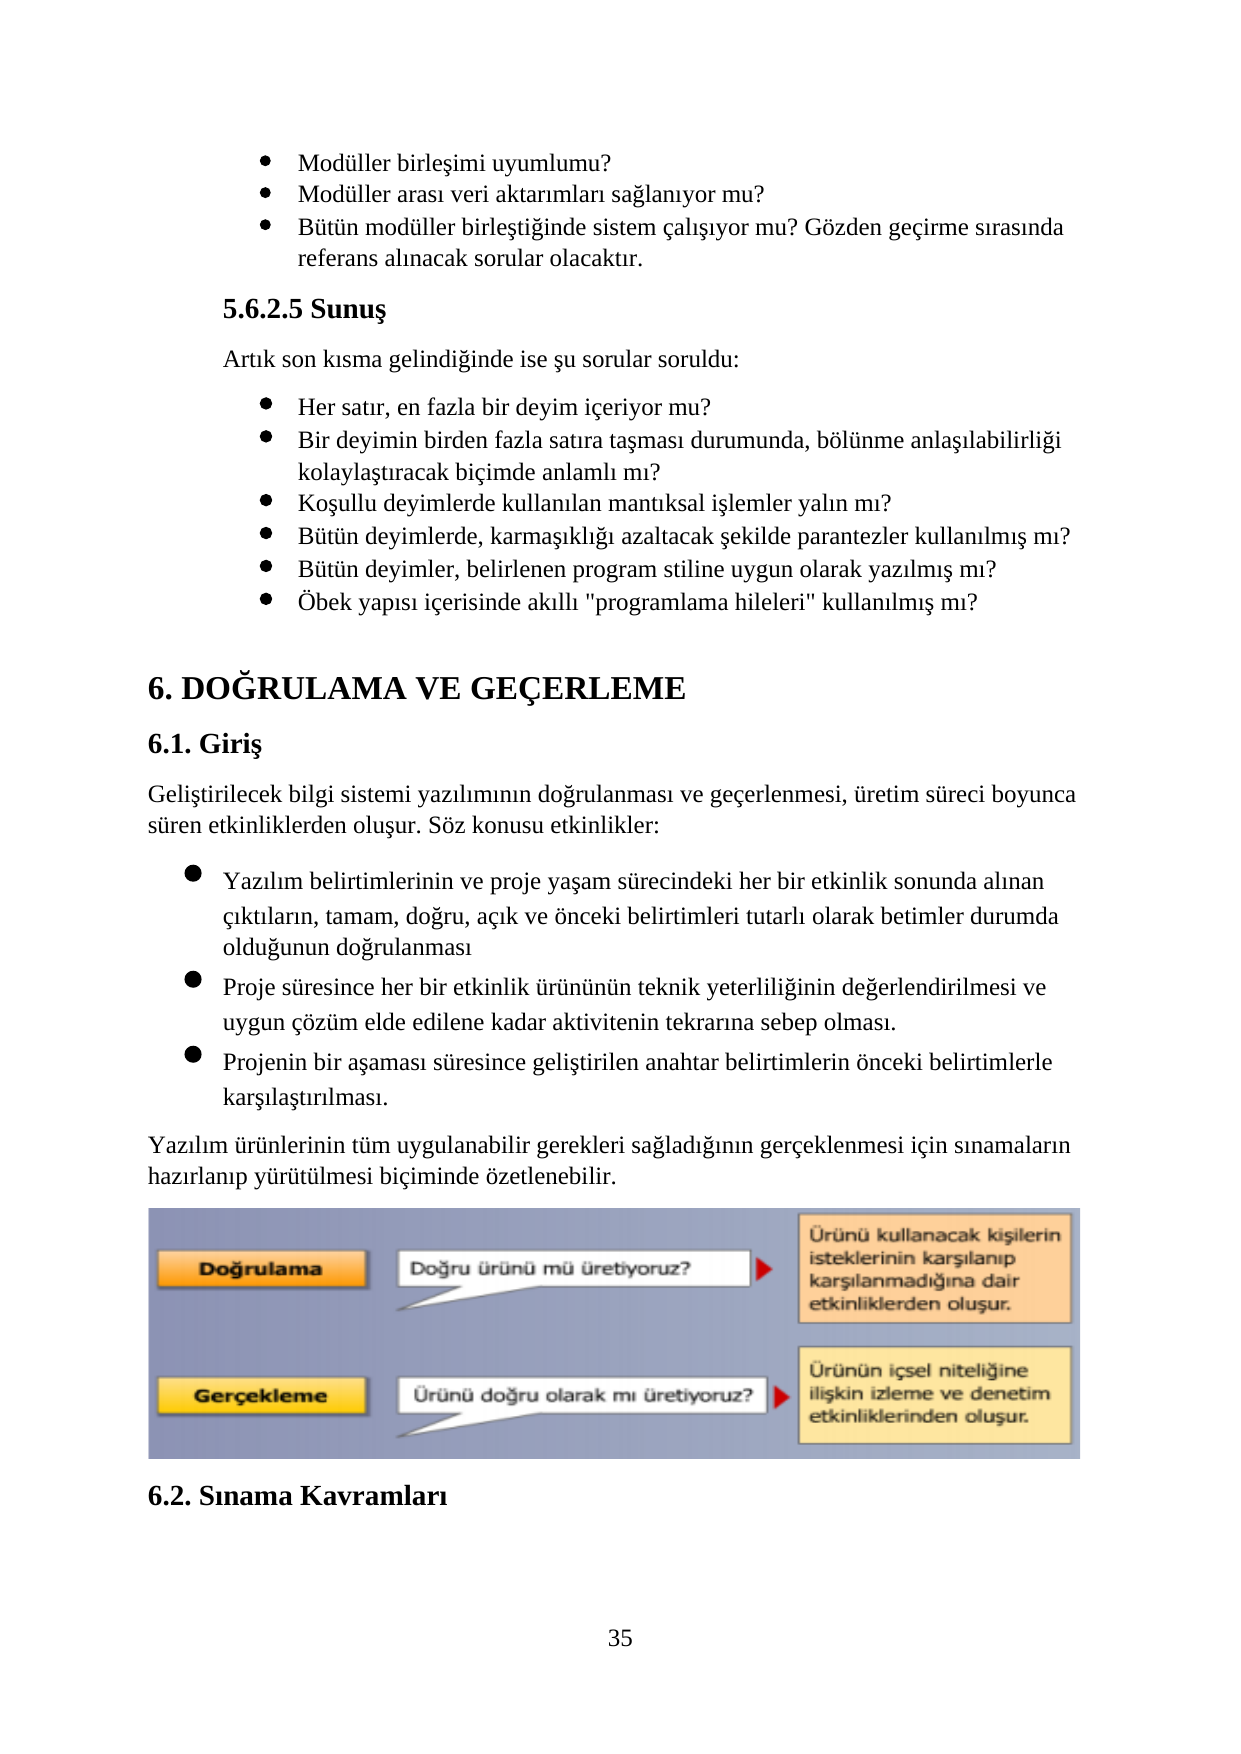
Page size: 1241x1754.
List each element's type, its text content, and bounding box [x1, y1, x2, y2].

list Öbek yapısı içerisinde akıllı "programlama hileleri" kullanılmış mı? [260, 587, 1093, 618]
text Geliştirilecek bilgi sistemi yazılımının doğrulanması ve geçerlenmesi, üretim süreci boyunca süren etkinliklerden oluşur. Söz konusu etkinlikler: [148, 779, 1093, 838]
list Modüller arası veri aktarımları sağlanıyor mu? [260, 179, 1093, 209]
text 6.1. Giriş [148, 726, 1093, 759]
picture [147, 1208, 1080, 1459]
list Koşullu deyimlerde kullanılan mantıksal işlemler yalın mı? [260, 488, 1093, 519]
list Yazılım belirtimlerinin ve proje yaşam sürecindeki her bir etkinlik sonunda alınan çıktıların, tamam, doğru, açık ve önceki belirtimleri tutarlı olarak betimler durumda olduğunun doğrulanması [185, 857, 1093, 961]
text 6.2. Sınama Kavramları [148, 1478, 1093, 1511]
text 6. DOĞRULAMA VE GEÇERLEME [148, 668, 1093, 706]
list Bir deyimin birden fazla satıra taşması durumunda, bölünme anlaşılabilirliği kolaylaştıracak biçimde anlamlı mı? [260, 425, 1093, 486]
text Yazılım ürünlerinin tüm uygulanabilir gerekleri sağladığının gerçeklenmesi için sınamaların hazırlanıp yürütülmesi biçiminde özetlenebilir. [148, 1130, 1093, 1190]
list Bütün deyimler, belirlenen program stiline uygun olarak yazılmış mı? [260, 554, 1093, 585]
list Bütün modüller birleştiğinde sistem çalışıyor mu? Gözden geçirme sırasında referans alınacak sorular olacaktır. [260, 212, 1093, 272]
list Proje süresince her bir etkinlik ürününün teknik yeterliliğinin değerlendirilmesi ve uygun çözüm elde edilene kadar aktivitenin tekrarına sebep olması. [185, 963, 1093, 1036]
list Bütün deyimlerde, karmaşıklığı azaltacak şekilde parantezler kullanılmış mı? [260, 521, 1093, 552]
text 5.6.2.5 Sunuş [223, 291, 1093, 325]
list Modüller birleşimi uyumlumu? [260, 148, 1093, 177]
text Artık son kısma gelindiğinde ise şu sorular soruldu: [223, 344, 1093, 373]
list Projenin bir aşaması süresince geliştirilen anahtar belirtimlerin önceki belirtimlerle karşılaştırılması. [185, 1038, 1093, 1111]
list Her satır, en fazla bir deyim içeriyor mu? [260, 392, 1093, 422]
